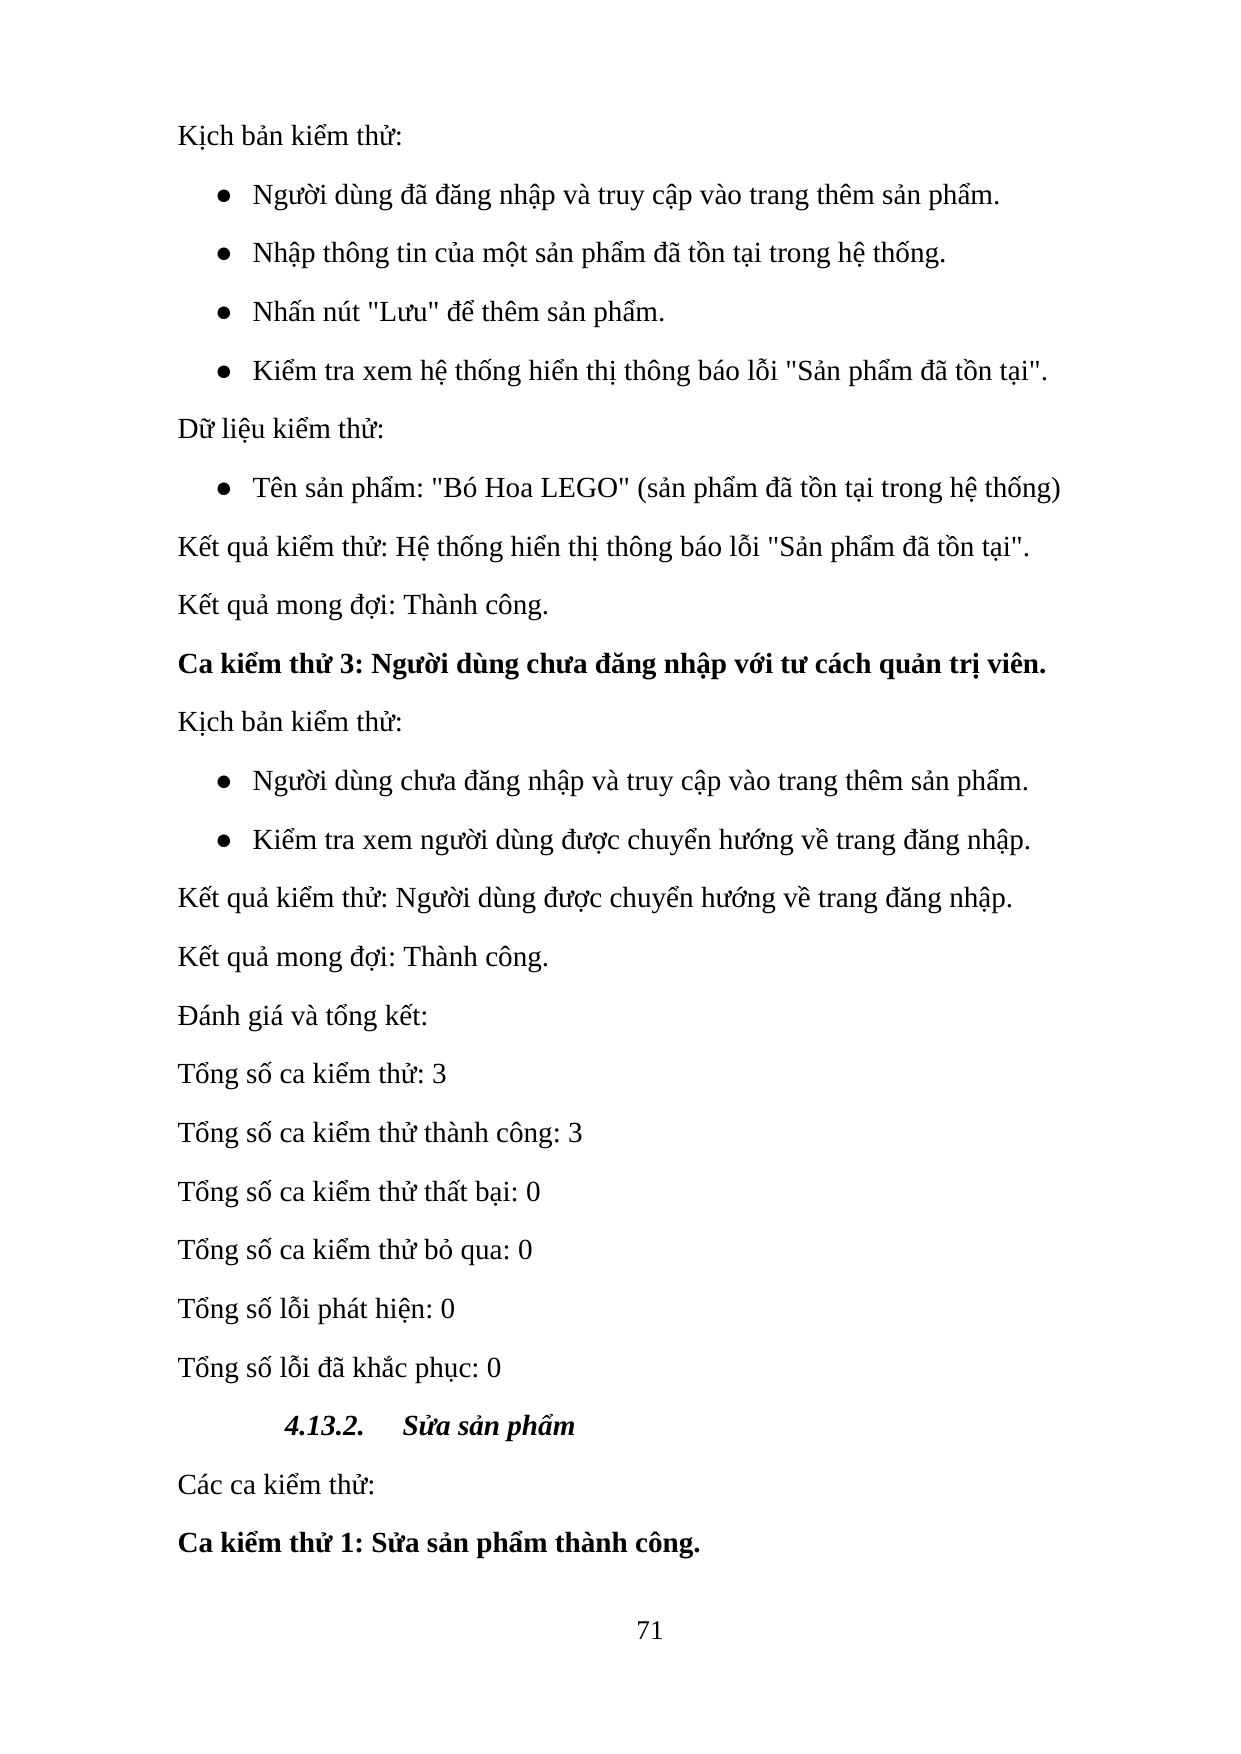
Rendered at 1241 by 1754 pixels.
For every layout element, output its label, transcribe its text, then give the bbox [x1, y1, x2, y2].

list Người dùng đã đăng nhập và truy cập vào trang thêm sản phẩm. [215, 177, 1122, 210]
subtitle Sửa sản phẩm [365, 1408, 1122, 1442]
text Dữ liệu kiểm thử: [177, 411, 1122, 445]
list Người dùng chưa đăng nhập và truy cập vào trang thêm sản phẩm. [215, 763, 1122, 797]
text Tổng số ca kiểm thử thành công: 3 [177, 1115, 1122, 1149]
list Nhập thông tin của một sản phẩm đã tồn tại trong hệ thống. [215, 235, 1122, 269]
text Tổng số lỗi đã khắc phục: 0 [177, 1350, 1122, 1383]
list Kiểm tra xem hệ thống hiển thị thông báo lỗi "Sản phẩm đã tồn tại". [215, 353, 1122, 386]
text Kịch bản kiểm thử: [177, 118, 1122, 152]
list Nhấn nút "Lưu" để thêm sản phẩm. [215, 294, 1122, 328]
text Tổng số ca kiểm thử bỏ qua: 0 [177, 1232, 1122, 1266]
text Các ca kiểm thử: [177, 1467, 1122, 1501]
text Tổng số ca kiểm thử: 3 [177, 1056, 1122, 1090]
list Tên sản phẩm: "Bó Hoa LEGO" (sản phẩm đã tồn tại trong hệ thống) [215, 470, 1122, 503]
text Tổng số lỗi phát hiện: 0 [177, 1291, 1122, 1324]
text Kết quả mong đợi: Thành công. [177, 587, 1122, 621]
text Tổng số ca kiểm thử thất bại: 0 [177, 1174, 1122, 1207]
text Ca kiểm thử 1: Sửa sản phẩm thành công. [177, 1526, 1122, 1559]
text Kết quả mong đợi: Thành công. [177, 939, 1122, 973]
text Ca kiểm thử 3: Người dùng chưa đăng nhập với tư cách quản trị viên. [177, 646, 1122, 679]
text Kết quả kiểm thử: Hệ thống hiển thị thông báo lỗi "Sản phẩm đã tồn tại". [177, 529, 1122, 562]
list Kiểm tra xem người dùng được chuyển hướng về trang đăng nhập. [215, 822, 1122, 855]
text Đánh giá và tổng kết: [177, 998, 1122, 1031]
text Kết quả kiểm thử: Người dùng được chuyển hướng về trang đăng nhập. [177, 881, 1122, 914]
text Kịch bản kiểm thử: [177, 704, 1122, 738]
